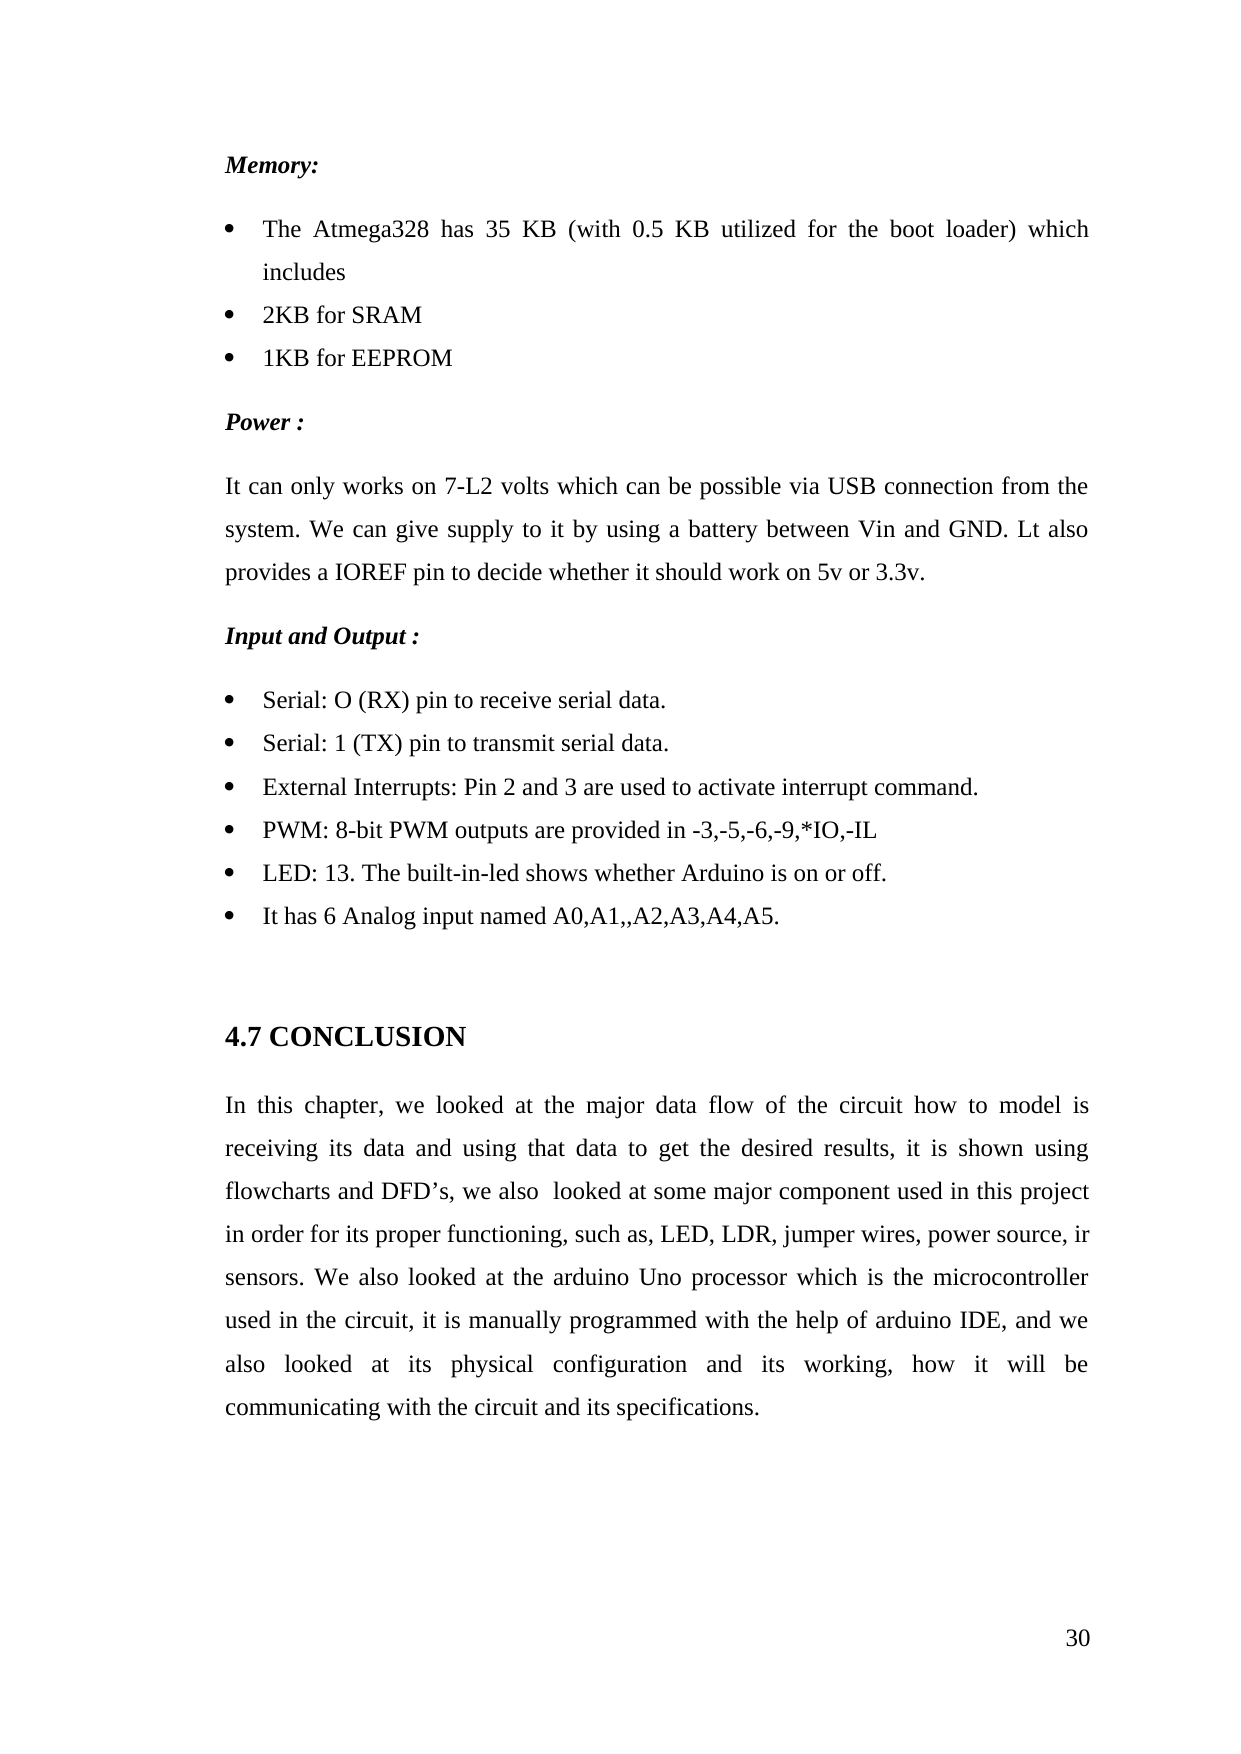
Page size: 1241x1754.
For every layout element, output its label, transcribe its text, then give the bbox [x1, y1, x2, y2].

list External Interrupts: Pin 2 and 3 are used to activate interrupt command. [225, 772, 1090, 800]
text Input and Output : [225, 621, 1090, 650]
text It can only works on 7-L2 volts which can be possible via USB connection from the system. We can give supply to it by using a battery between Vin and GND. Lt also provides a IOREF pin to decide whether it should work on 5v or 3.3v. [225, 471, 1090, 586]
list Serial: 1 (TX) pin to transmit serial data. [225, 728, 1090, 757]
text In this chapter, we looked at the major data flow of the circuit how to model is receiving its data and using that data to get the desired results, it is shown using flowcharts and DFD’s, we also looked at some major component used in this project in order for its proper functioning, such as, LED, LDR, jumper wires, power source, ir sensors. We also looked at the arduino Uno processor which is the microcontroller used in the circuit, it is manually programmed with the help of arduino IDE, and we also looked at its physical configuration and its working, how it will be communicating with the circuit and its specifications. [225, 1090, 1090, 1421]
list PWM: 8-bit PWM outputs are provided in -3,-5,-6,-9,*IO,-IL [225, 815, 1090, 843]
list 2KB for SRAM [225, 300, 1090, 329]
text Memory: [225, 150, 1090, 179]
list The Atmega328 has 35 KB (with 0.5 KB utilized for the boot loader) which includes [225, 214, 1090, 286]
list It has 6 Analog input named A0,A1,,A2,A3,A4,A5. [225, 901, 1090, 930]
list 1KB for EEPROM [225, 343, 1090, 372]
text 4.7 CONCLUSION [225, 1019, 1090, 1052]
list Serial: O (RX) pin to receive serial data. [225, 685, 1090, 714]
list LED: 13. The built-in-led shows whether Arduino is on or off. [225, 858, 1090, 887]
text Power : [225, 407, 1090, 436]
